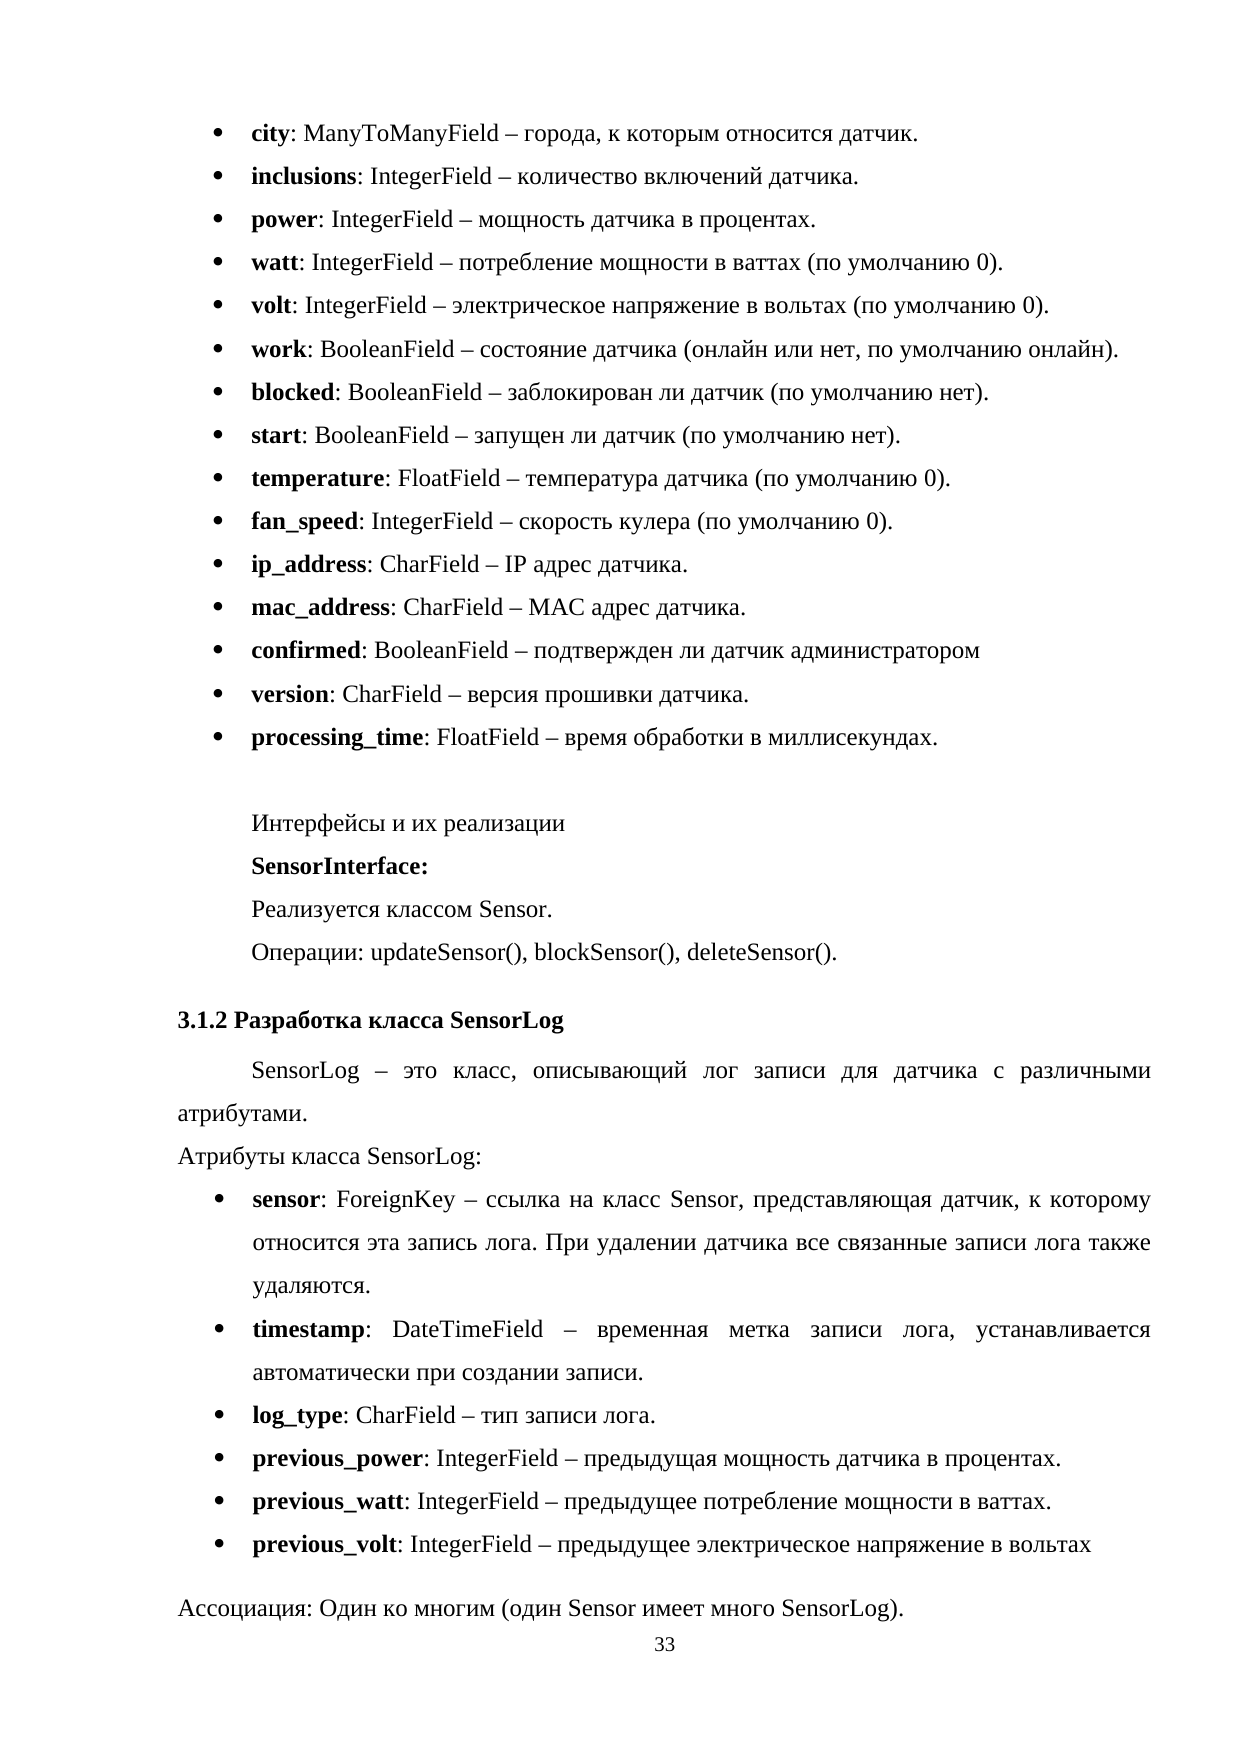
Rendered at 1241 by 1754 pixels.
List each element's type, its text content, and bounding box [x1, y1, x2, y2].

list log_type: CharField – тип записи лога. [215, 1400, 1152, 1429]
list Атрибуты класса SensorLog: [177, 1141, 1152, 1170]
list volt: IntegerField – электрическое напряжение в вольтах (по умолчанию 0). [213, 291, 1152, 319]
text Ассоциация: Один ко многим (один Sensor имеет много SensorLog). [177, 1593, 1152, 1622]
list SensorInterface: [251, 851, 1152, 880]
list Интерфейсы и их реализации [251, 808, 1152, 837]
list previous_power: IntegerField – предыдущая мощность датчика в процентах. [215, 1443, 1152, 1472]
list fan_speed: IntegerField – скорость кулера (по умолчанию 0). [213, 506, 1152, 535]
list mac_address: CharField – MAC адрес датчика. [213, 592, 1152, 621]
list blocked: BooleanField – заблокирован ли датчик (по умолчанию нет). [213, 377, 1152, 406]
list watt: IntegerField – потребление мощности в ваттах (по умолчанию 0). [213, 247, 1152, 276]
list confirmed: BooleanField – подтвержден ли датчик администратором [213, 636, 1152, 664]
list Реализуется классом Sensor. [251, 894, 1152, 923]
list inclusions: IntegerField – количество включений датчика. [213, 161, 1152, 190]
list version: CharField – версия прошивки датчика. [213, 679, 1152, 707]
list work: BooleanField – состояние датчика (онлайн или нет, по умолчанию онлайн). [213, 334, 1152, 362]
list city: ManyToManyField – города, к которым относится датчик. [213, 118, 1152, 147]
list previous_volt: IntegerField – предыдущее электрическое напряжение в вольтах [215, 1529, 1152, 1558]
list previous_watt: IntegerField – предыдущее потребление мощности в ваттах. [215, 1486, 1152, 1515]
list processing_time: FloatField – время обработки в миллисекундах. [213, 722, 1152, 751]
subtitle 3.1.2 Разработка класса SensorLog [177, 1006, 1152, 1034]
list temperature: FloatField – температура датчика (по умолчанию 0). [213, 463, 1152, 492]
list Операции: updateSensor(), blockSensor(), deleteSensor(). [251, 937, 1152, 966]
list ip_address: CharField – IP адрес датчика. [213, 549, 1152, 578]
list power: IntegerField – мощность датчика в процентах. [213, 204, 1152, 233]
list sensor: ForeignKey – ссылка на класс Sensor, представляющая датчик, к которому относится эта запись лога. При удалении датчика все связанные записи лога также удаляются. [215, 1184, 1152, 1299]
list start: BooleanField – запущен ли датчик (по умолчанию нет). [213, 420, 1152, 449]
list SensorLog – это класс, описывающий лог записи для датчика с различными атрибутами. [177, 1055, 1152, 1127]
list timestamp: DateTimeField – временная метка записи лога, устанавливается автоматически при создании записи. [215, 1314, 1152, 1386]
